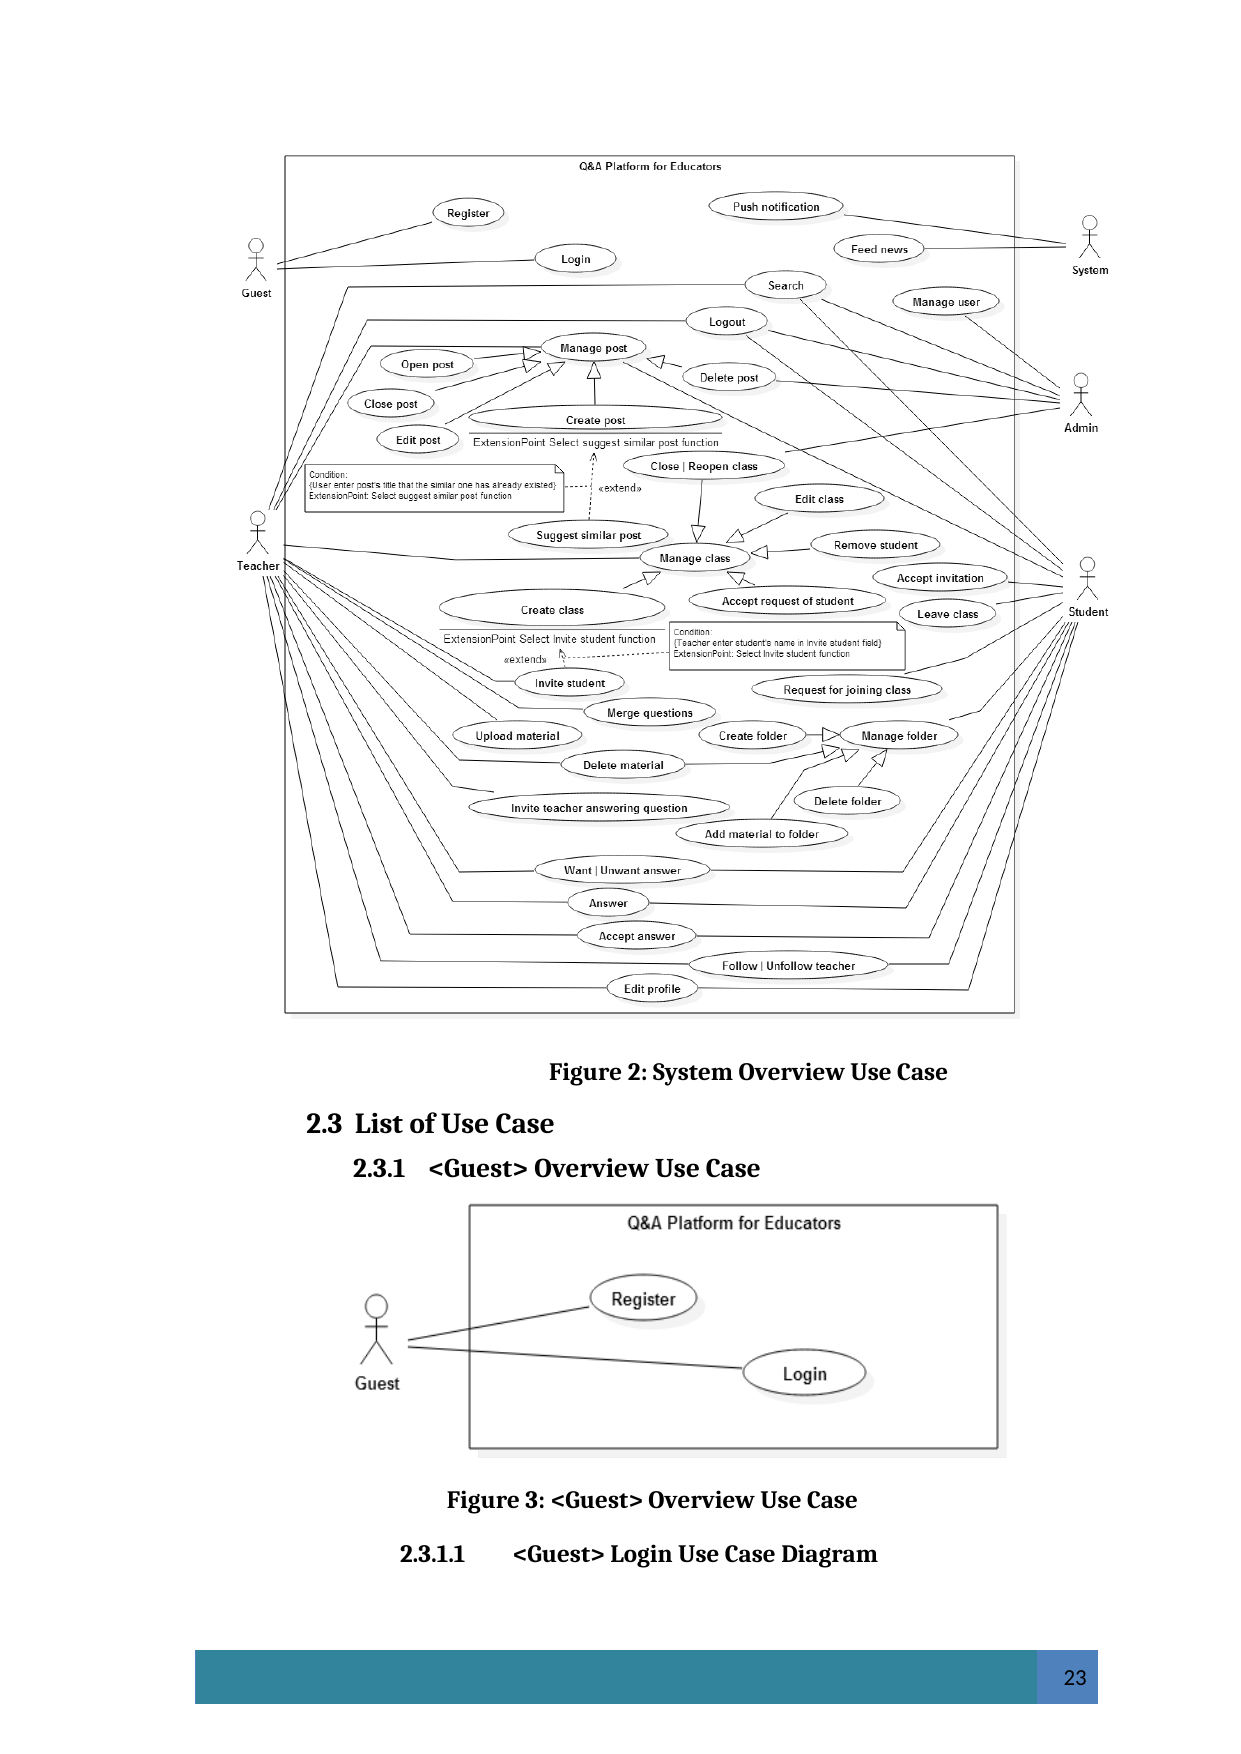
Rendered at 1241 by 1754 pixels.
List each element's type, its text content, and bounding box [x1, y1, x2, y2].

text Figure 2: System Overview Use Case [294, 1058, 1122, 1086]
picture [334, 1192, 1010, 1462]
subtitle List of Use Case [306, 1107, 1122, 1141]
picture [224, 147, 1120, 1021]
text Figure 3: <Guest> Overview Use Case [372, 1486, 1122, 1515]
subtitle <Guest> Overview Use Case [353, 1153, 1122, 1184]
subtitle <Guest> Login Use Case Diagram [400, 1540, 1122, 1569]
